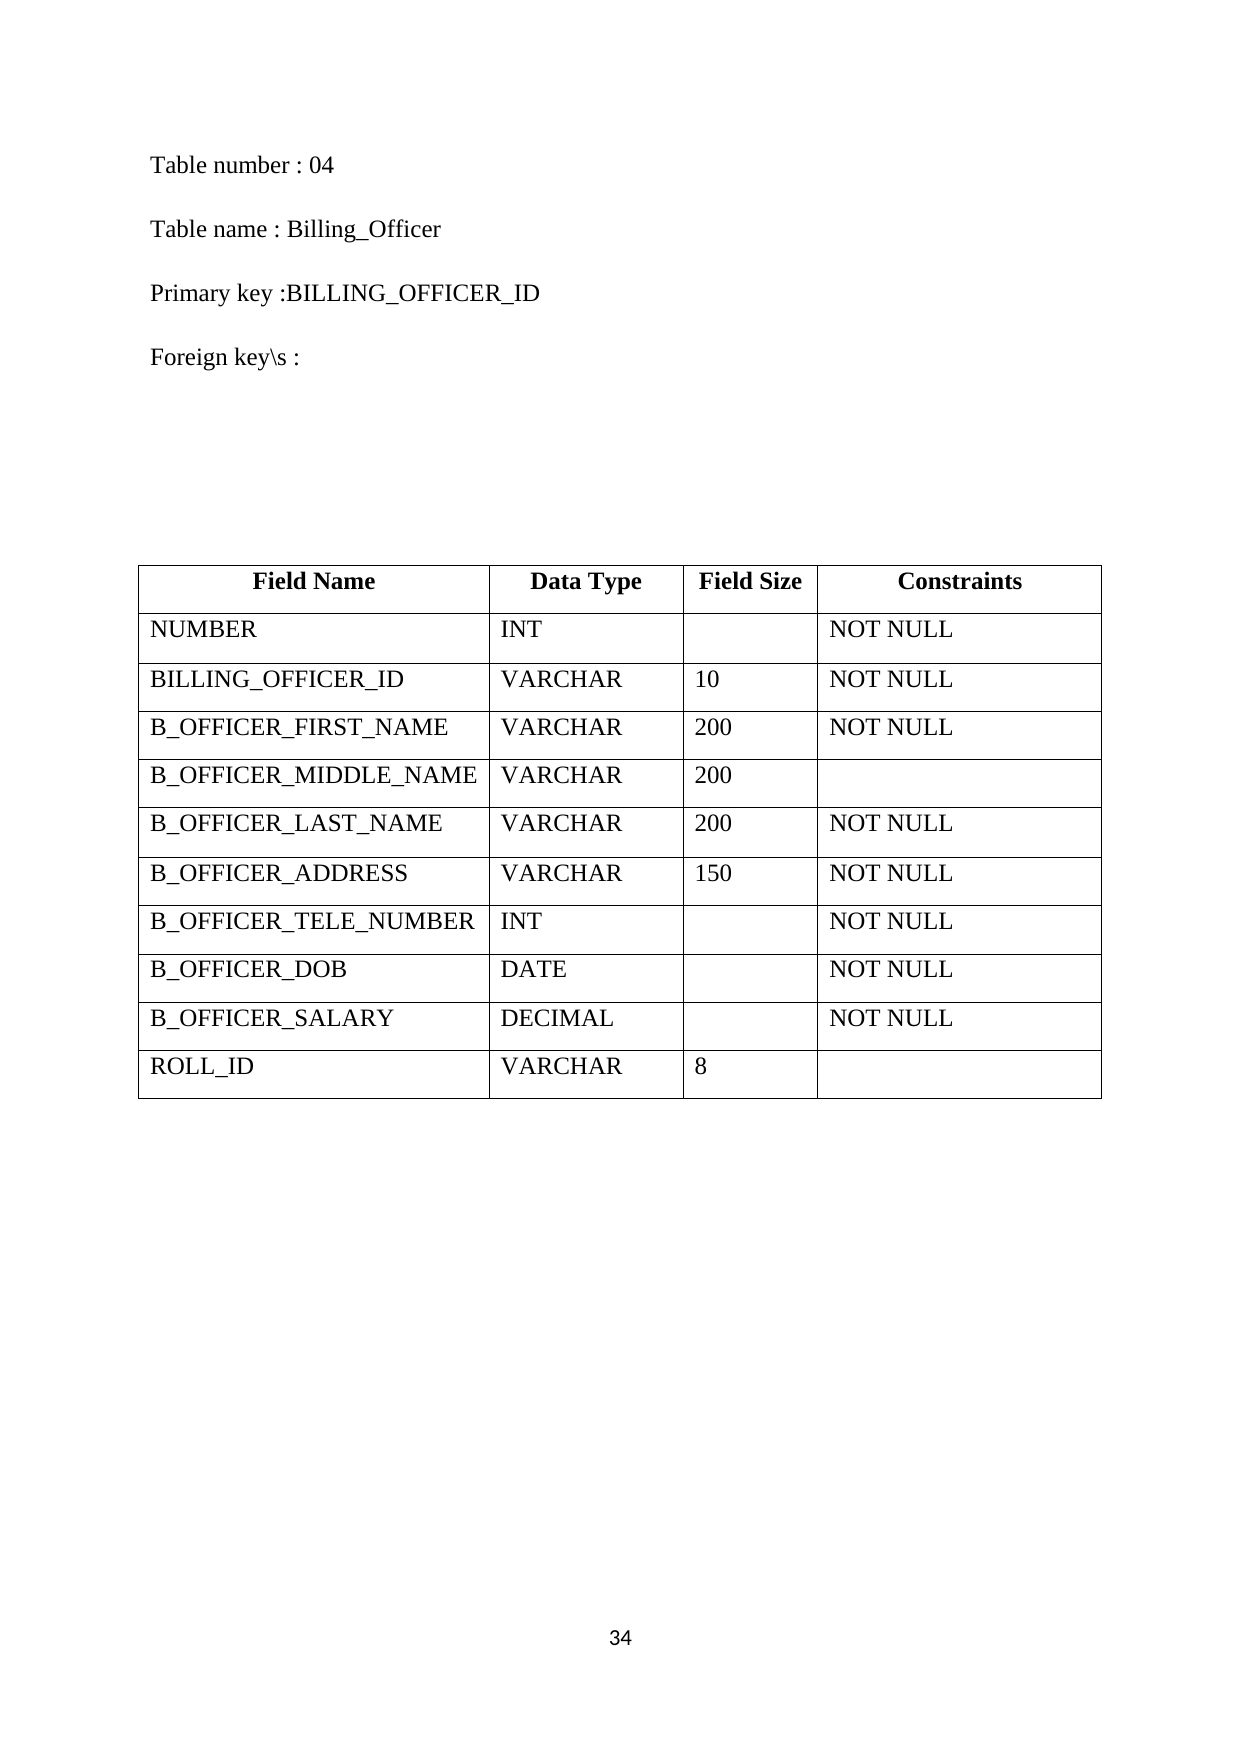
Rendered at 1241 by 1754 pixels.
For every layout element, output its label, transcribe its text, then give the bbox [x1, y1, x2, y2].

table_cell NOT NULL [818, 906, 1101, 953]
table_cell B_OFFICER_DOB [139, 955, 489, 1002]
table_cell NOT NULL [818, 1003, 1101, 1050]
table_cell ROLL_ID [139, 1051, 489, 1098]
table_cell 200 [684, 760, 817, 807]
table_cell NUMBER [139, 614, 489, 663]
table_cell 200 [684, 712, 817, 759]
text Table name : Billing_Officer [150, 214, 1090, 243]
table_cell NOT NULL [818, 858, 1101, 905]
table_cell DECIMAL [490, 1003, 683, 1050]
table_cell B_OFFICER_MIDDLE_NAME [139, 760, 489, 807]
table_cell INT [490, 906, 683, 953]
table_cell VARCHAR [490, 712, 683, 759]
table_cell VARCHAR [490, 760, 683, 807]
table_cell VARCHAR [490, 1051, 683, 1098]
table_header Field Size [684, 566, 817, 613]
table_cell [684, 906, 817, 953]
table_cell NOT NULL [818, 808, 1101, 857]
table_header Constraints [818, 566, 1101, 613]
table_cell NOT NULL [818, 955, 1101, 1002]
table_cell 150 [684, 858, 817, 905]
table_header Data Type [490, 566, 683, 613]
table_cell VARCHAR [490, 664, 683, 711]
table_cell VARCHAR [490, 858, 683, 905]
table_cell [684, 1003, 817, 1050]
table_cell 8 [684, 1051, 817, 1098]
table_cell BILLING_OFFICER_ID [139, 664, 489, 711]
table_cell [684, 614, 817, 663]
table_cell DATE [490, 955, 683, 1002]
table_cell [818, 1051, 1101, 1098]
table_cell B_OFFICER_LAST_NAME [139, 808, 489, 857]
text Table number : 04 [150, 150, 1090, 179]
table_cell 10 [684, 664, 817, 711]
table_header Field Name [139, 566, 489, 613]
table_cell INT [490, 614, 683, 663]
table_cell B_OFFICER_SALARY [139, 1003, 489, 1050]
table_cell [684, 955, 817, 1002]
table_cell B_OFFICER_ADDRESS [139, 858, 489, 905]
table_cell 200 [684, 808, 817, 857]
table_cell B_OFFICER_TELE_NUMBER [139, 906, 489, 953]
table_cell NOT NULL [818, 614, 1101, 663]
table_cell [818, 760, 1101, 807]
table_cell NOT NULL [818, 712, 1101, 759]
text Primary key :BILLING_OFFICER_ID [150, 278, 1090, 307]
text Foreign key\s : [150, 342, 1090, 371]
table_cell VARCHAR [490, 808, 683, 857]
table_cell NOT NULL [818, 664, 1101, 711]
table_cell B_OFFICER_FIRST_NAME [139, 712, 489, 759]
